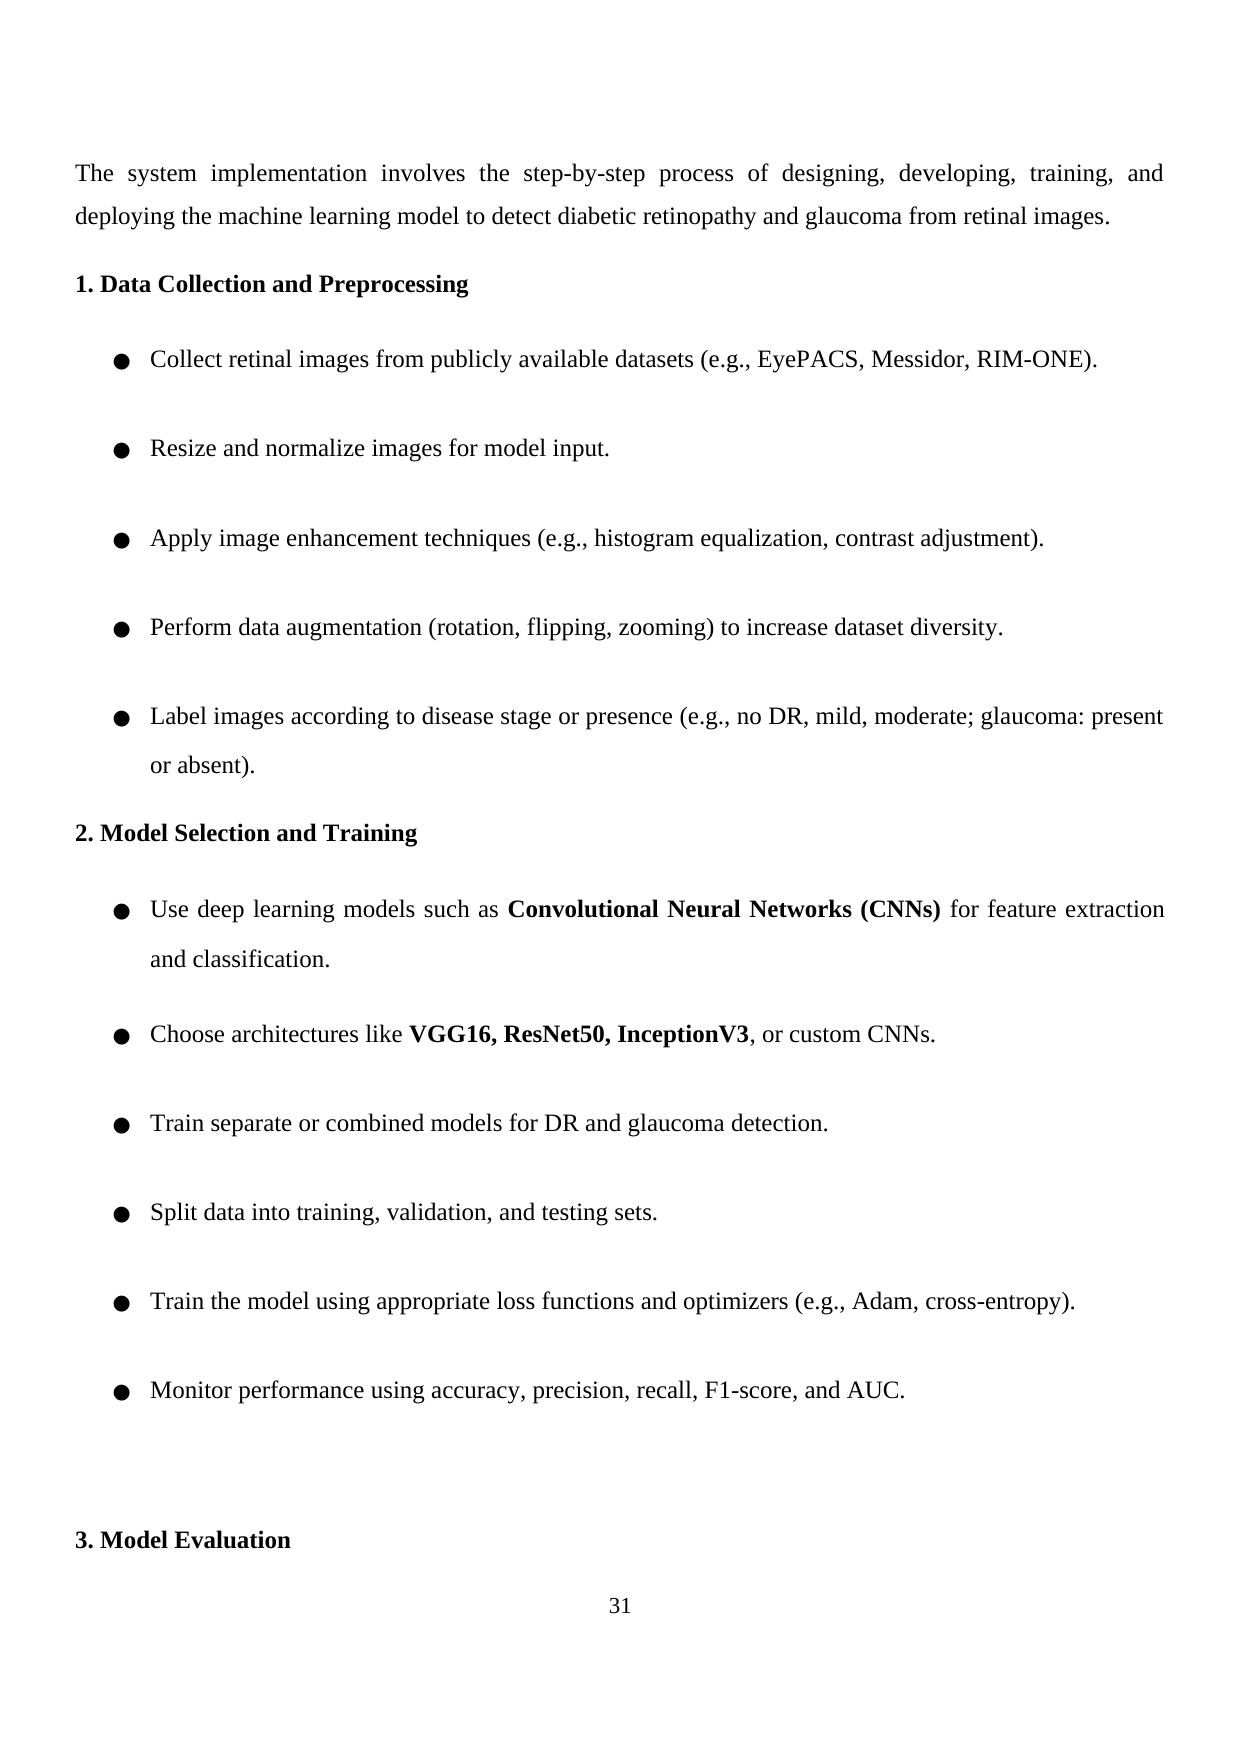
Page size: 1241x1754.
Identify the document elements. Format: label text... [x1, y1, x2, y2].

list Apply image enhancement techniques (e.g., histogram equalization, contrast adjustment). [112, 515, 1165, 558]
list Train the model using appropriate loss functions and optimizers (e.g., Adam, cross-entropy). [112, 1279, 1165, 1322]
text 1. Data Collection and Preprocessing [75, 269, 1165, 298]
list Label images according to disease stage or presence (e.g., no DR, mild, moderate; glaucoma: present or absent). [112, 693, 1165, 779]
list Collect retinal images from publicly available datasets (e.g., EyePACS, Messidor, RIM-ONE). [112, 337, 1165, 380]
text The system implementation involves the step-by-step process of designing, developing, training, and deploying the machine learning model to detect diabetic retinopathy and glaucoma from retinal images. [75, 158, 1165, 229]
list Perform data augmentation (rotation, flipping, zooming) to increase dataset diversity. [112, 604, 1165, 647]
text 2. Model Selection and Training [75, 818, 1165, 847]
list Train separate or combined models for DR and glaucoma detection. [112, 1101, 1165, 1143]
text 3. Model Evaluation [75, 1525, 1165, 1554]
list Split data into training, validation, and testing sets. [112, 1190, 1165, 1233]
list Resize and normalize images for model input. [112, 426, 1165, 469]
list Monitor performance using accuracy, precision, recall, F1-score, and AUC. [112, 1368, 1165, 1411]
list Choose architectures like VGG16, ResNet50, InceptionV3, or custom CNNs. [112, 1012, 1165, 1054]
list Use deep learning models such as Convolutional Neural Networks (CNNs) for feature extraction and classification. [112, 887, 1165, 972]
